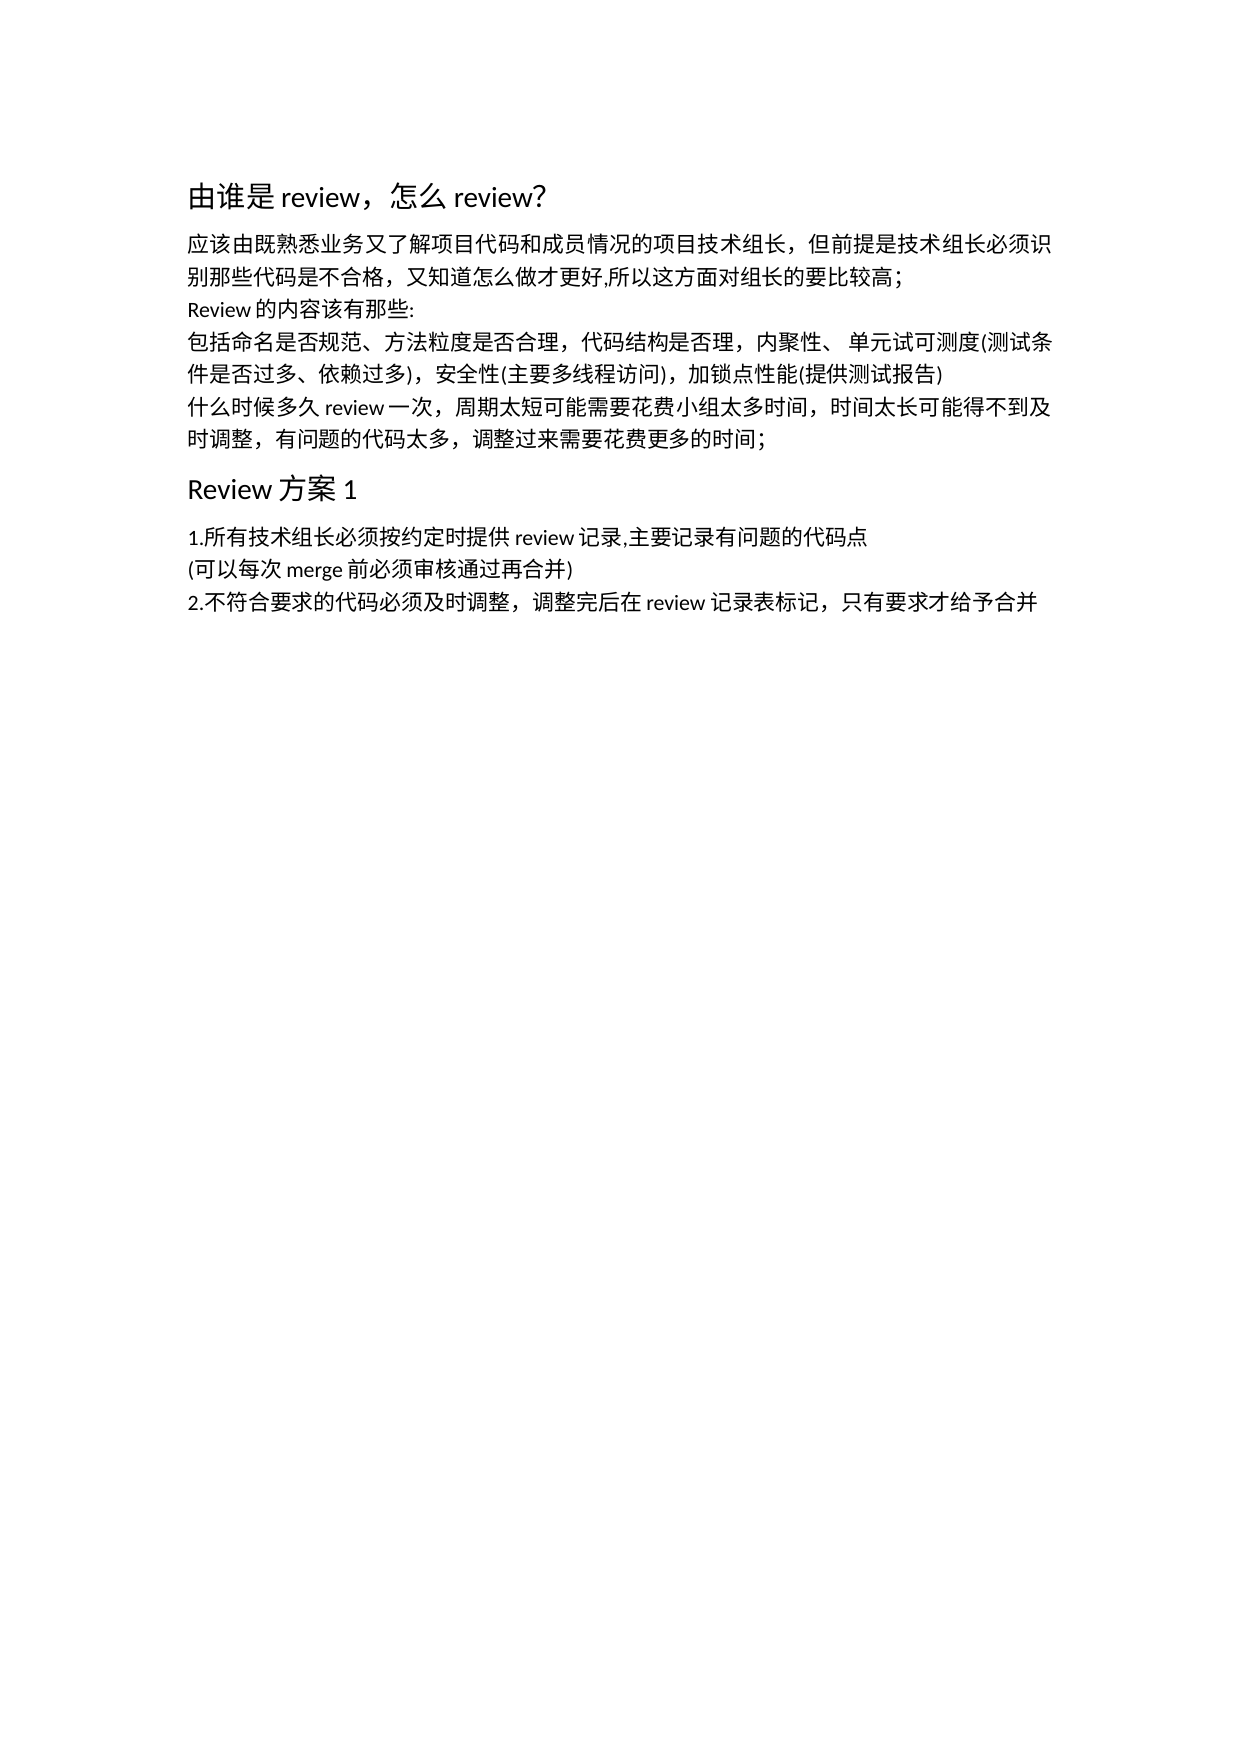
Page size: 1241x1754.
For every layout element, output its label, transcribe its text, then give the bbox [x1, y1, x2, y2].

text 应该由既熟悉业务又了解项目代码和成员情况的项目技术组长，但前提是技术组长必须识别那些代码是不合格，又知道怎么做才更好,所以这方面对组长的要比较高； [187, 227, 1053, 292]
text (可以每次merge 前必须审核通过再合并) [187, 552, 1053, 584]
text 2.不符合要求的代码必须及时调整，调整完后在review记录表标记，只有要求才给予合并 [187, 584, 1053, 617]
text Review方案1 [187, 454, 1053, 519]
text 1.所有技术组长必须按约定时提供review记录,主要记录有问题的代码点 [187, 519, 1053, 552]
text 由谁是review，怎么review？ [187, 162, 1053, 227]
text Review的内容该有那些: [187, 292, 1053, 324]
text 什么时候多久review一次，周期太短可能需要花费小组太多时间，时间太长可能得不到及时调整，有问题的代码太多，调整过来需要花费更多的时间； [187, 389, 1053, 454]
text 包括命名是否规范、方法粒度是否合理，代码结构是否理，内聚性、 单元试可测度(测试条件是否过多、依赖过多)，安全性(主要多线程访问)，加锁点性能(提供测试报告) [187, 324, 1053, 389]
